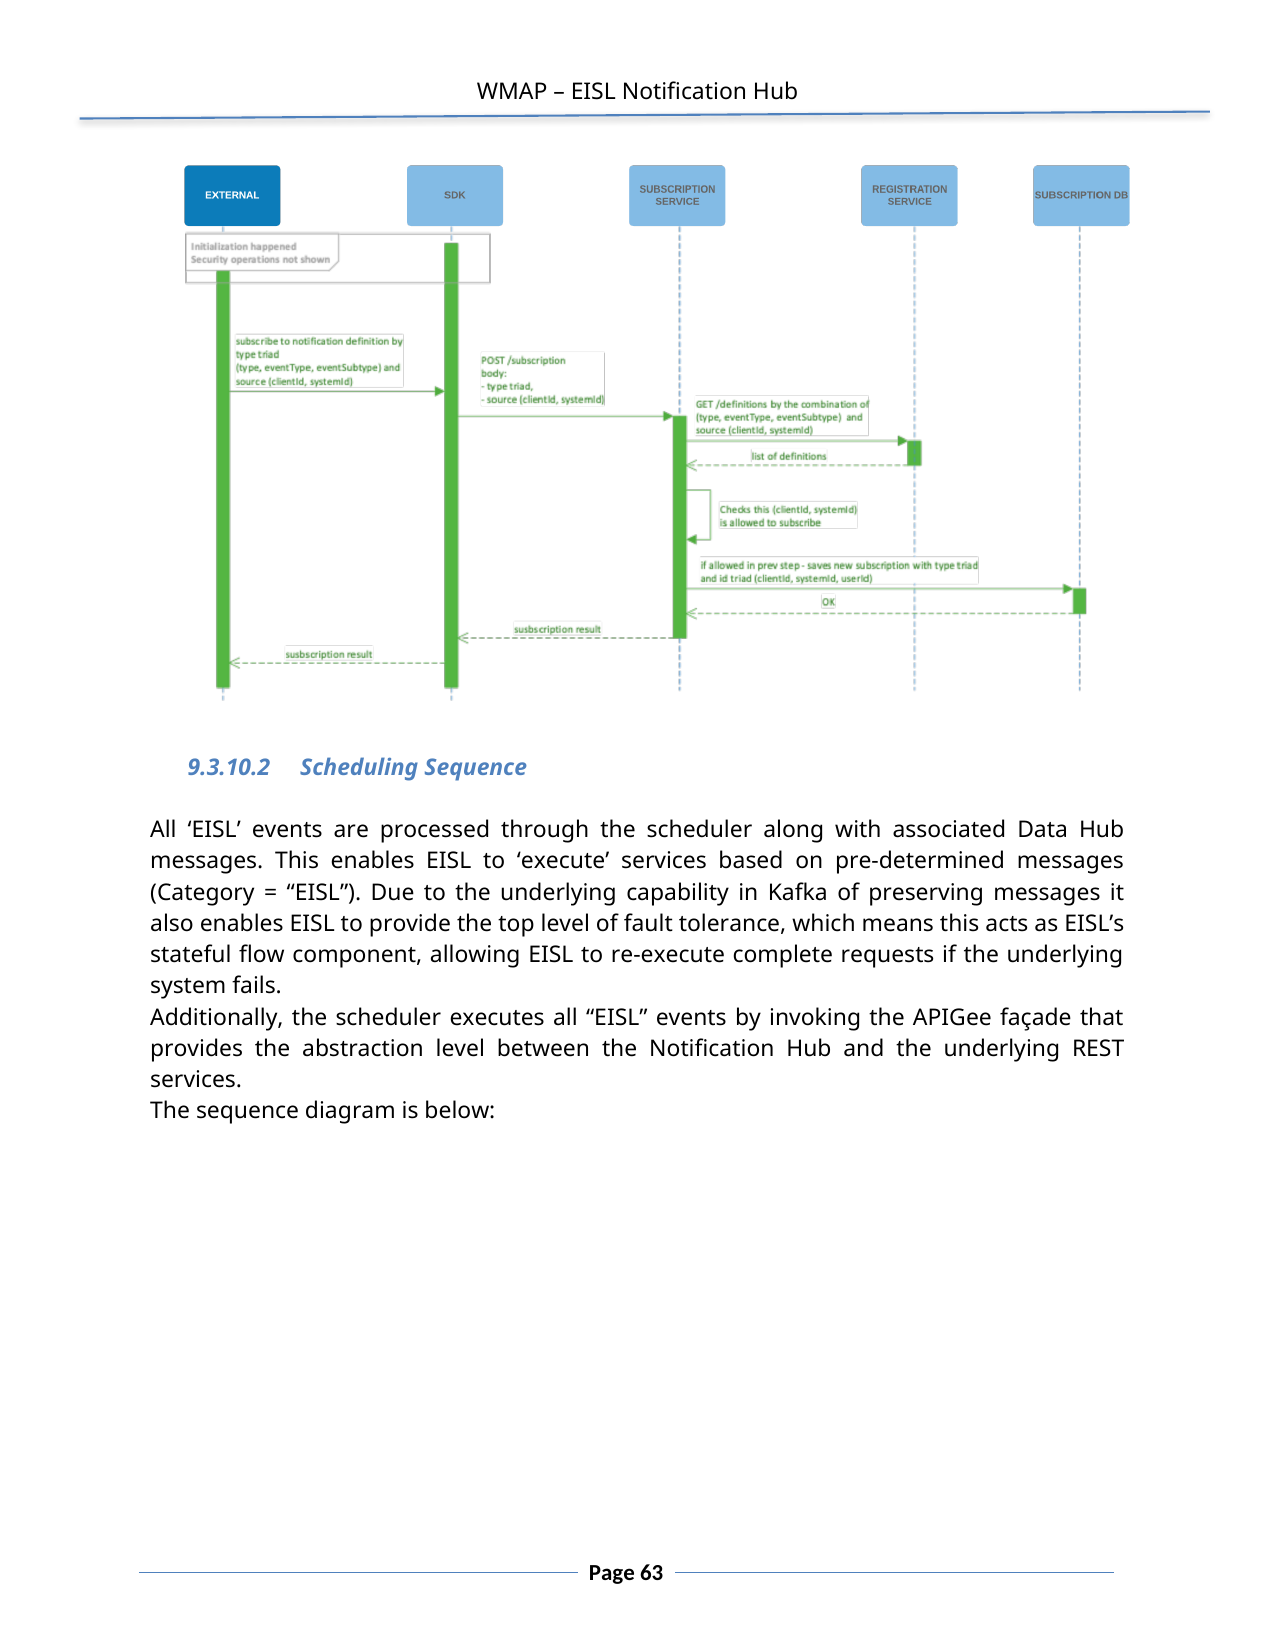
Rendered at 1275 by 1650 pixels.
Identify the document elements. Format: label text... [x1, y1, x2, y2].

list All ‘EISL’ events are processed through the scheduler along with associated Data Hub messages. This enables EISL to ‘execute’ services based on pre-determined messages (Category = “EISL”). Due to the underlying capability in Kafka of preserving messages it also enables EISL to provide the top level of fault tolerance, which means this acts as EISL’s stateful flow component, allowing EISL to re-execute complete requests if the underlying system fails. [150, 813, 1125, 1001]
list The sequence diagram is below: [150, 1094, 1125, 1126]
list Additionally, the scheduler executes all “EISL” events by invoking the APIGee façade that provides the abstraction level between the Notification Hub and the underlying REST services. [150, 1001, 1125, 1094]
subtitle Scheduling Sequence [187, 751, 1125, 782]
